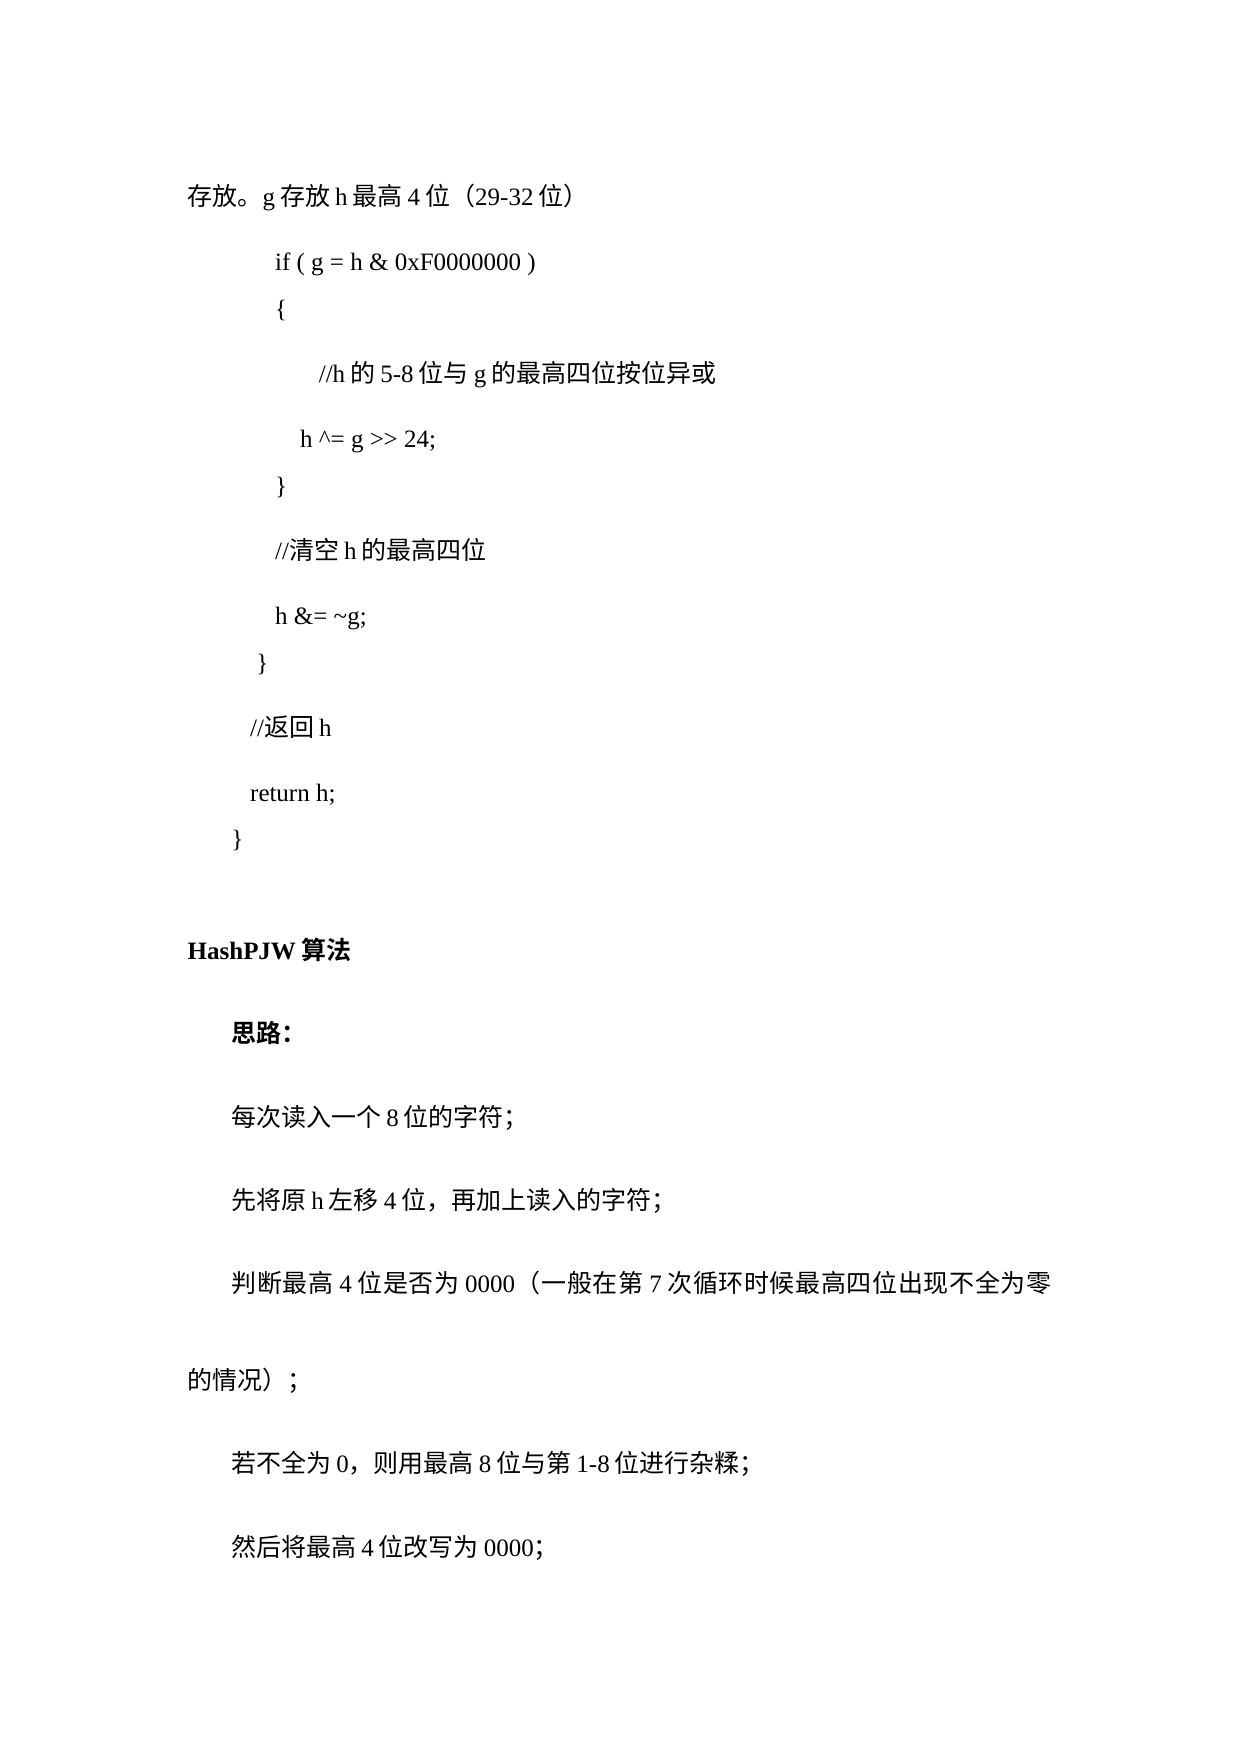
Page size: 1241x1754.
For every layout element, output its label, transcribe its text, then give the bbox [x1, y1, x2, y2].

text 若不全为0，则用最高8位与第1-8位进行杂糅； [187, 1429, 1053, 1494]
subtitle HashPJW算法 [187, 916, 1053, 981]
text 然后将最高4位改写为0000； [187, 1513, 1053, 1578]
text //返回h [187, 693, 1053, 758]
text //清空h的最高四位 [187, 516, 1053, 581]
text //h的5-8位与g的最高四位按位异或 [187, 339, 1053, 404]
text if ( g = h & 0xF0000000 ) [187, 245, 1053, 278]
text 先将原h左移4位，再加上读入的字符； [187, 1166, 1053, 1231]
text h ^= g >> 24; [187, 422, 1053, 454]
text } [187, 646, 1053, 678]
text 思路： [187, 999, 1053, 1064]
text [187, 162, 1053, 227]
text 判断最高4位是否为0000（一般在第7次循环时候最高四位出现不全为零的情况）； [187, 1249, 1053, 1411]
text } [187, 823, 1053, 855]
text h &= ~g; [187, 599, 1053, 631]
text { [187, 292, 1053, 324]
text 每次读入一个8位的字符； [187, 1083, 1053, 1148]
text } [187, 469, 1053, 501]
text return h; [187, 776, 1053, 808]
